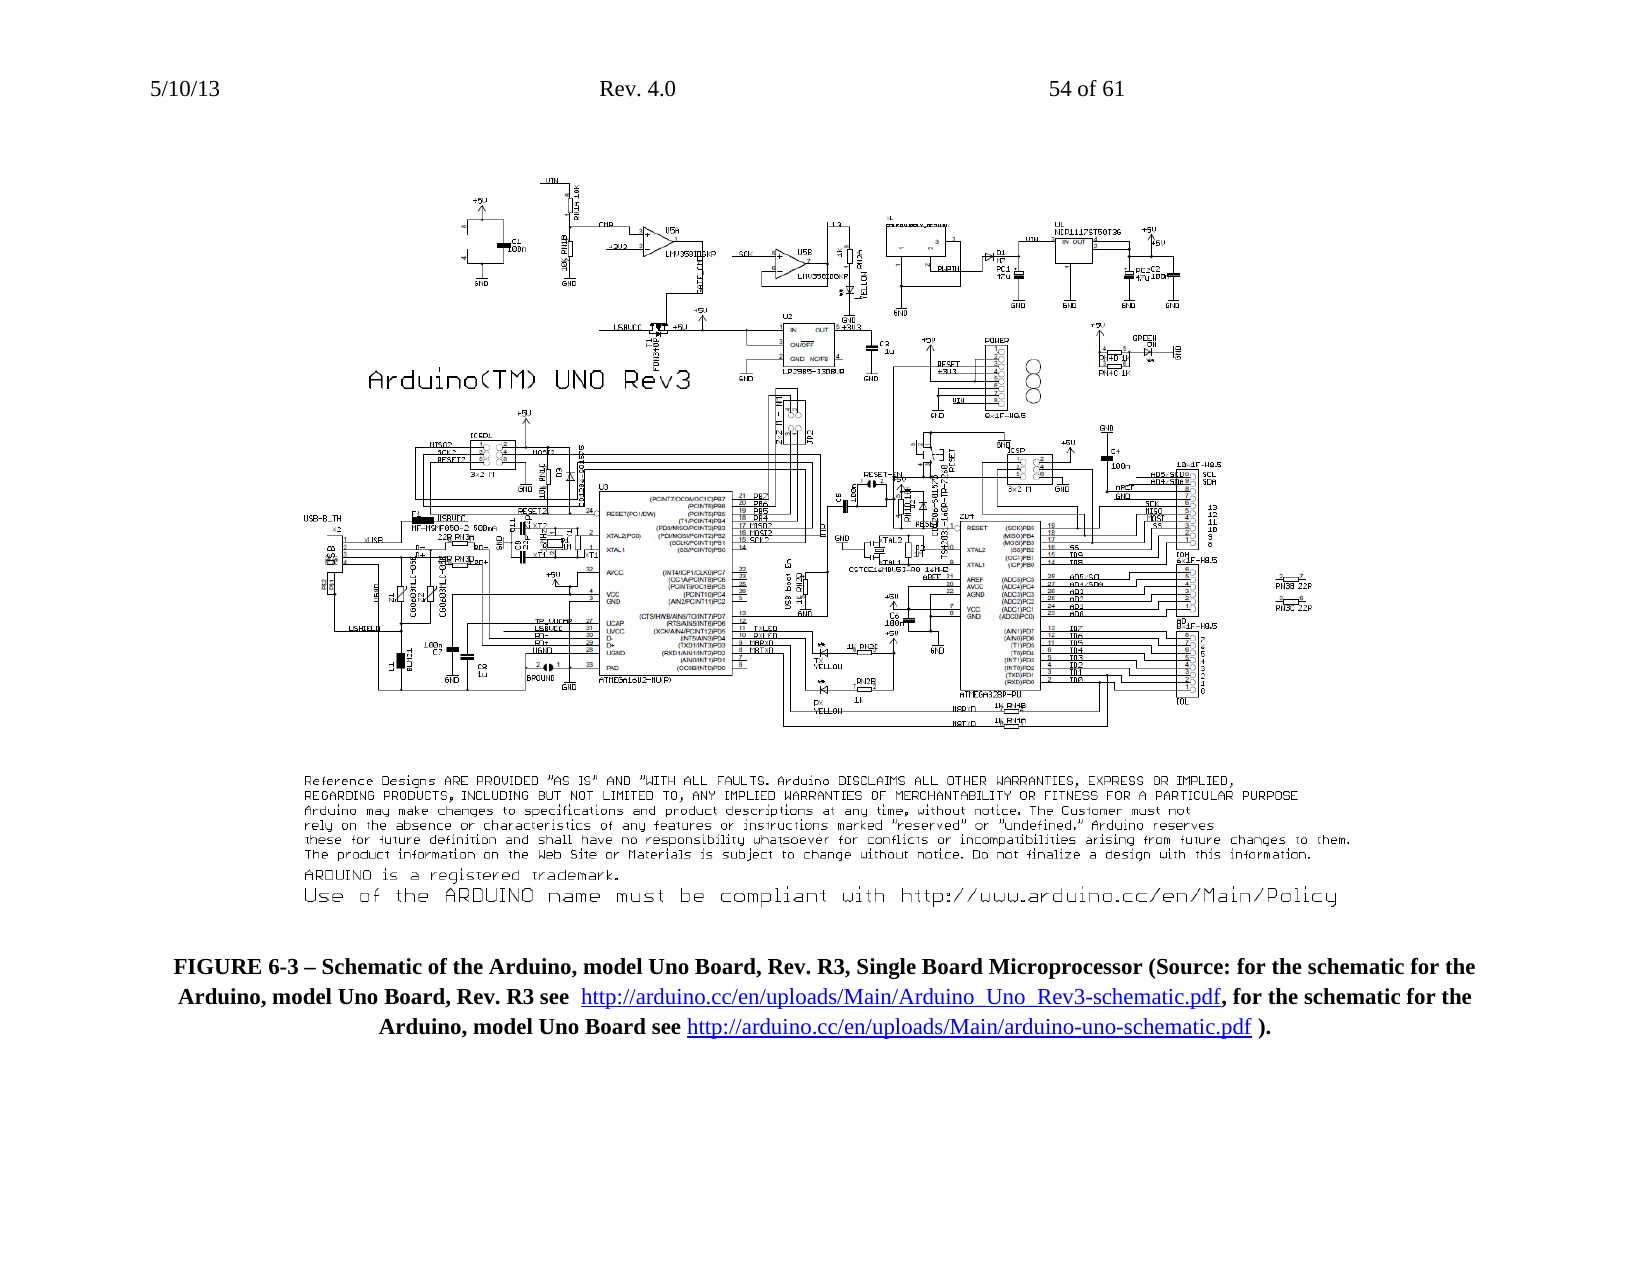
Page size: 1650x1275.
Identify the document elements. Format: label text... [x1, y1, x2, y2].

text FIGURE 6-3 – Schematic of the Arduino, model Uno Board, Rev. R3, Single Board Microprocessor (Source: for the schematic for the Arduino, model Uno Board, Rev. R3 see http://arduino.cc/en/uploads/Main/Arduino_Uno_Rev3-schematic.pdf, for the schematic for the Arduino, model Uno Board see http://arduino.cc/en/uploads/Main/arduino-uno-schematic.pdf ). [150, 953, 1500, 1040]
